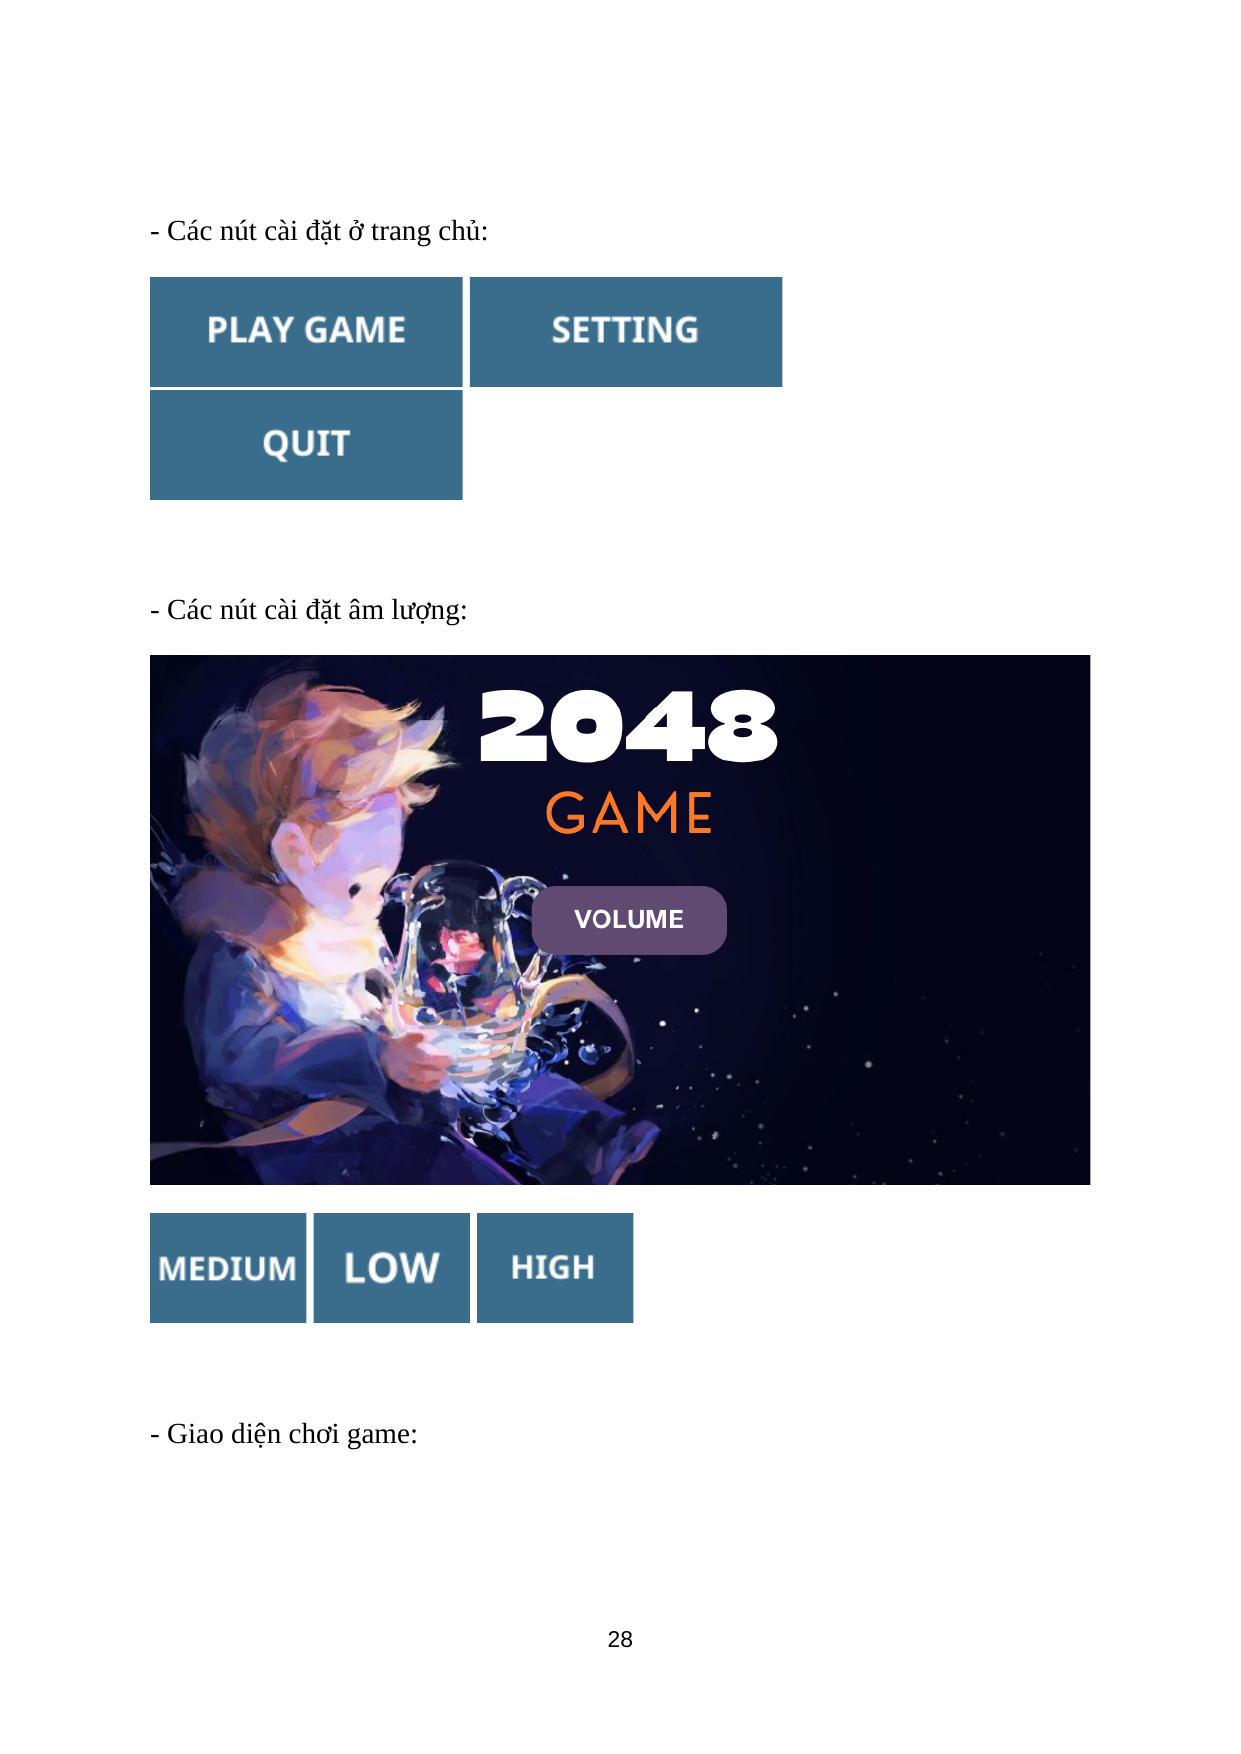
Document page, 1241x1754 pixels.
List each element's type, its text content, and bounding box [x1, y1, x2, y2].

picture [150, 655, 1091, 1185]
picture [477, 1213, 634, 1323]
picture [469, 277, 783, 387]
picture [313, 1213, 470, 1323]
picture [150, 277, 463, 387]
text - Các nút cài đặt âm lượng: [150, 592, 1090, 626]
text - Các nút cài đặt ở trang chủ: [150, 213, 1090, 247]
picture [150, 1213, 307, 1323]
picture [150, 390, 463, 500]
text - Giao diện chơi game: [150, 1416, 1090, 1450]
